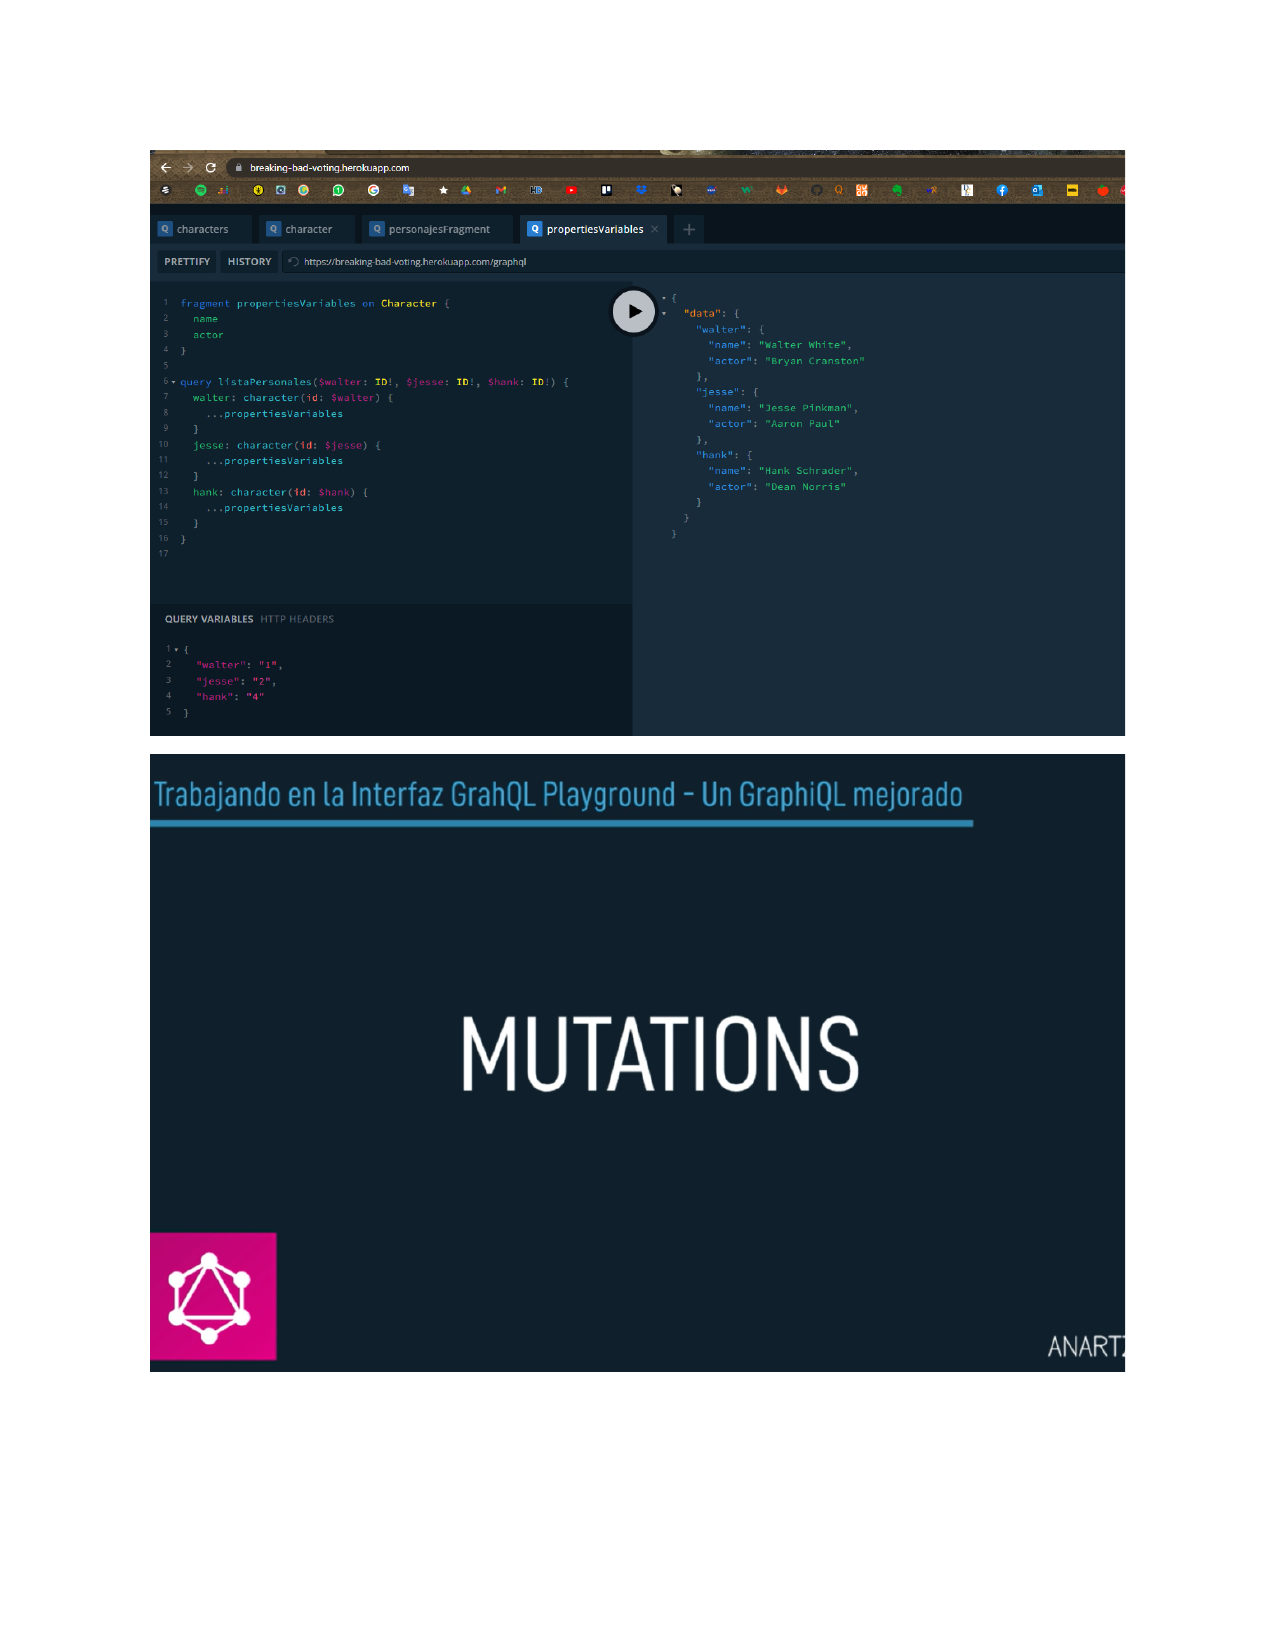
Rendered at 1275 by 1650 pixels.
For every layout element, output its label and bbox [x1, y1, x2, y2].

picture [150, 754, 1125, 1372]
picture [150, 150, 1125, 736]
